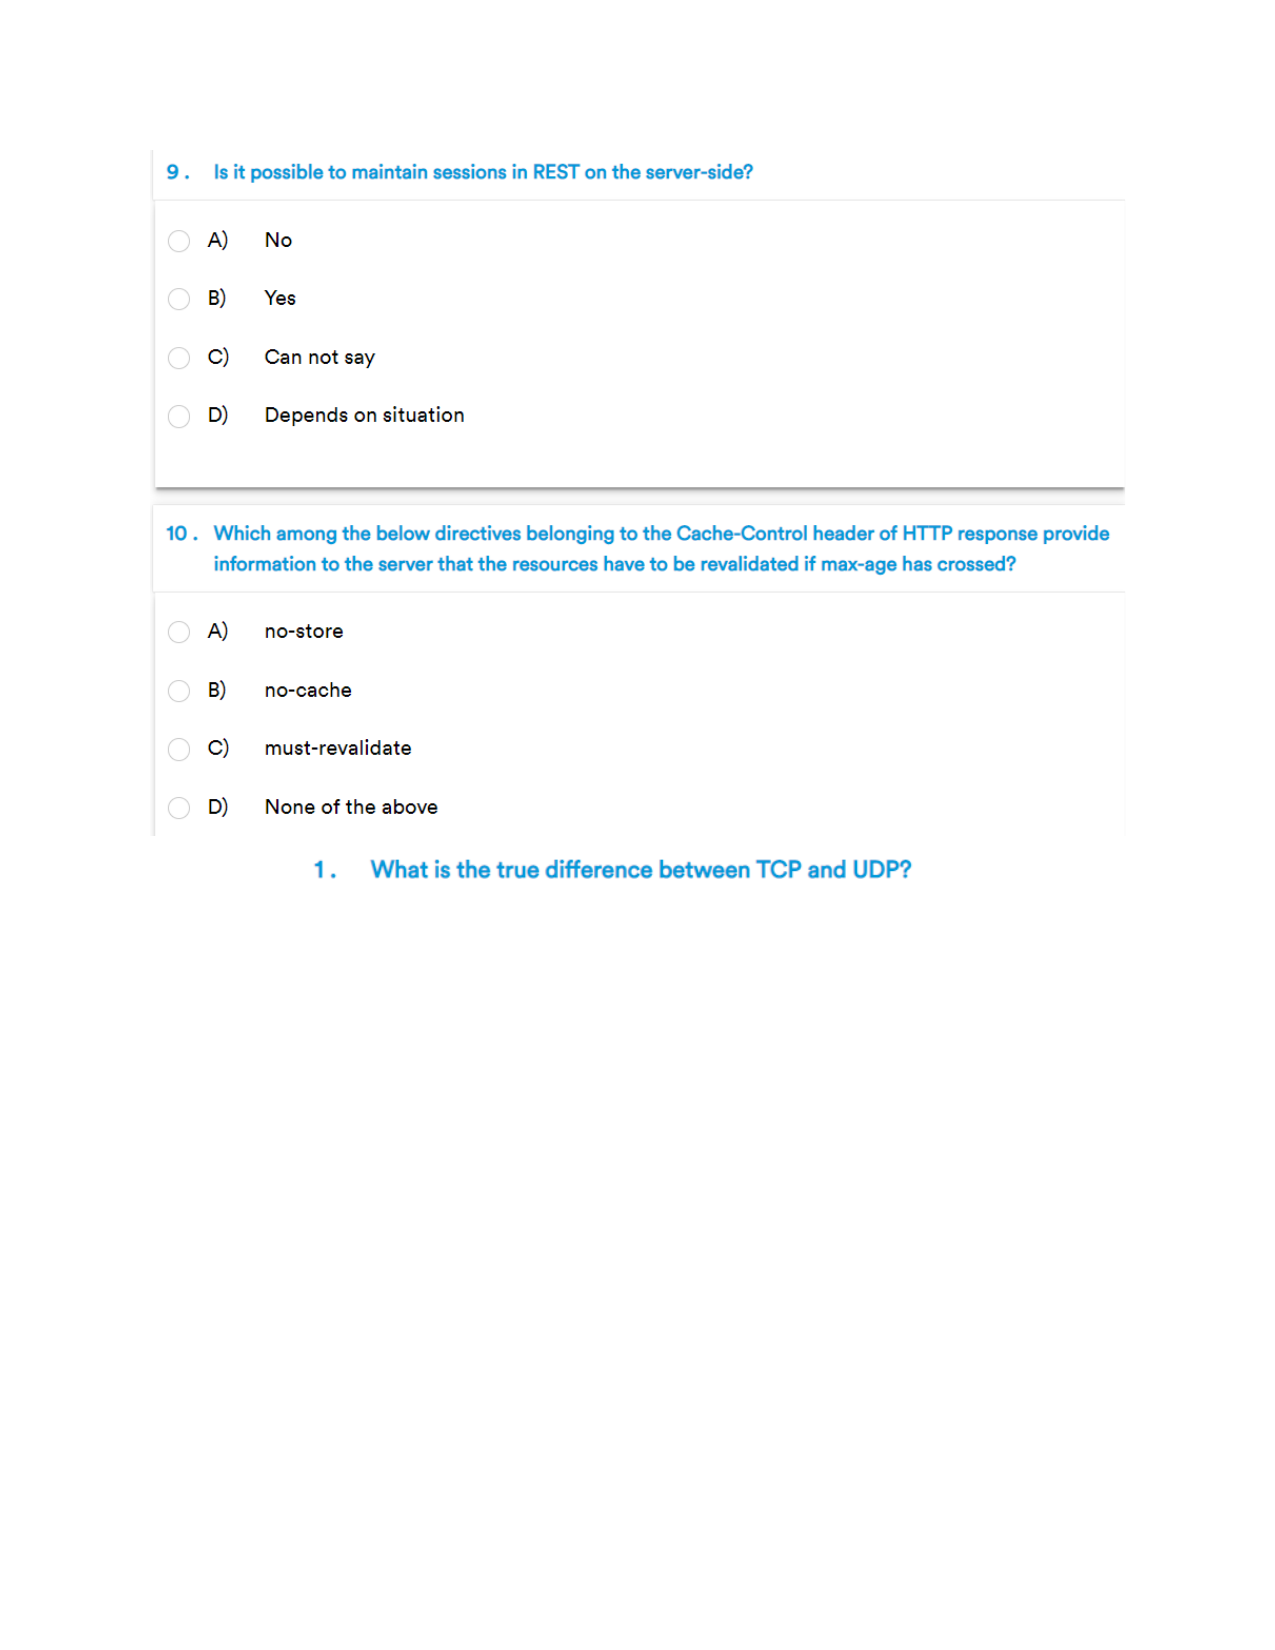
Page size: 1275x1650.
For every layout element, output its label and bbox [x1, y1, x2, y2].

picture [310, 837, 965, 903]
picture [150, 150, 1125, 836]
